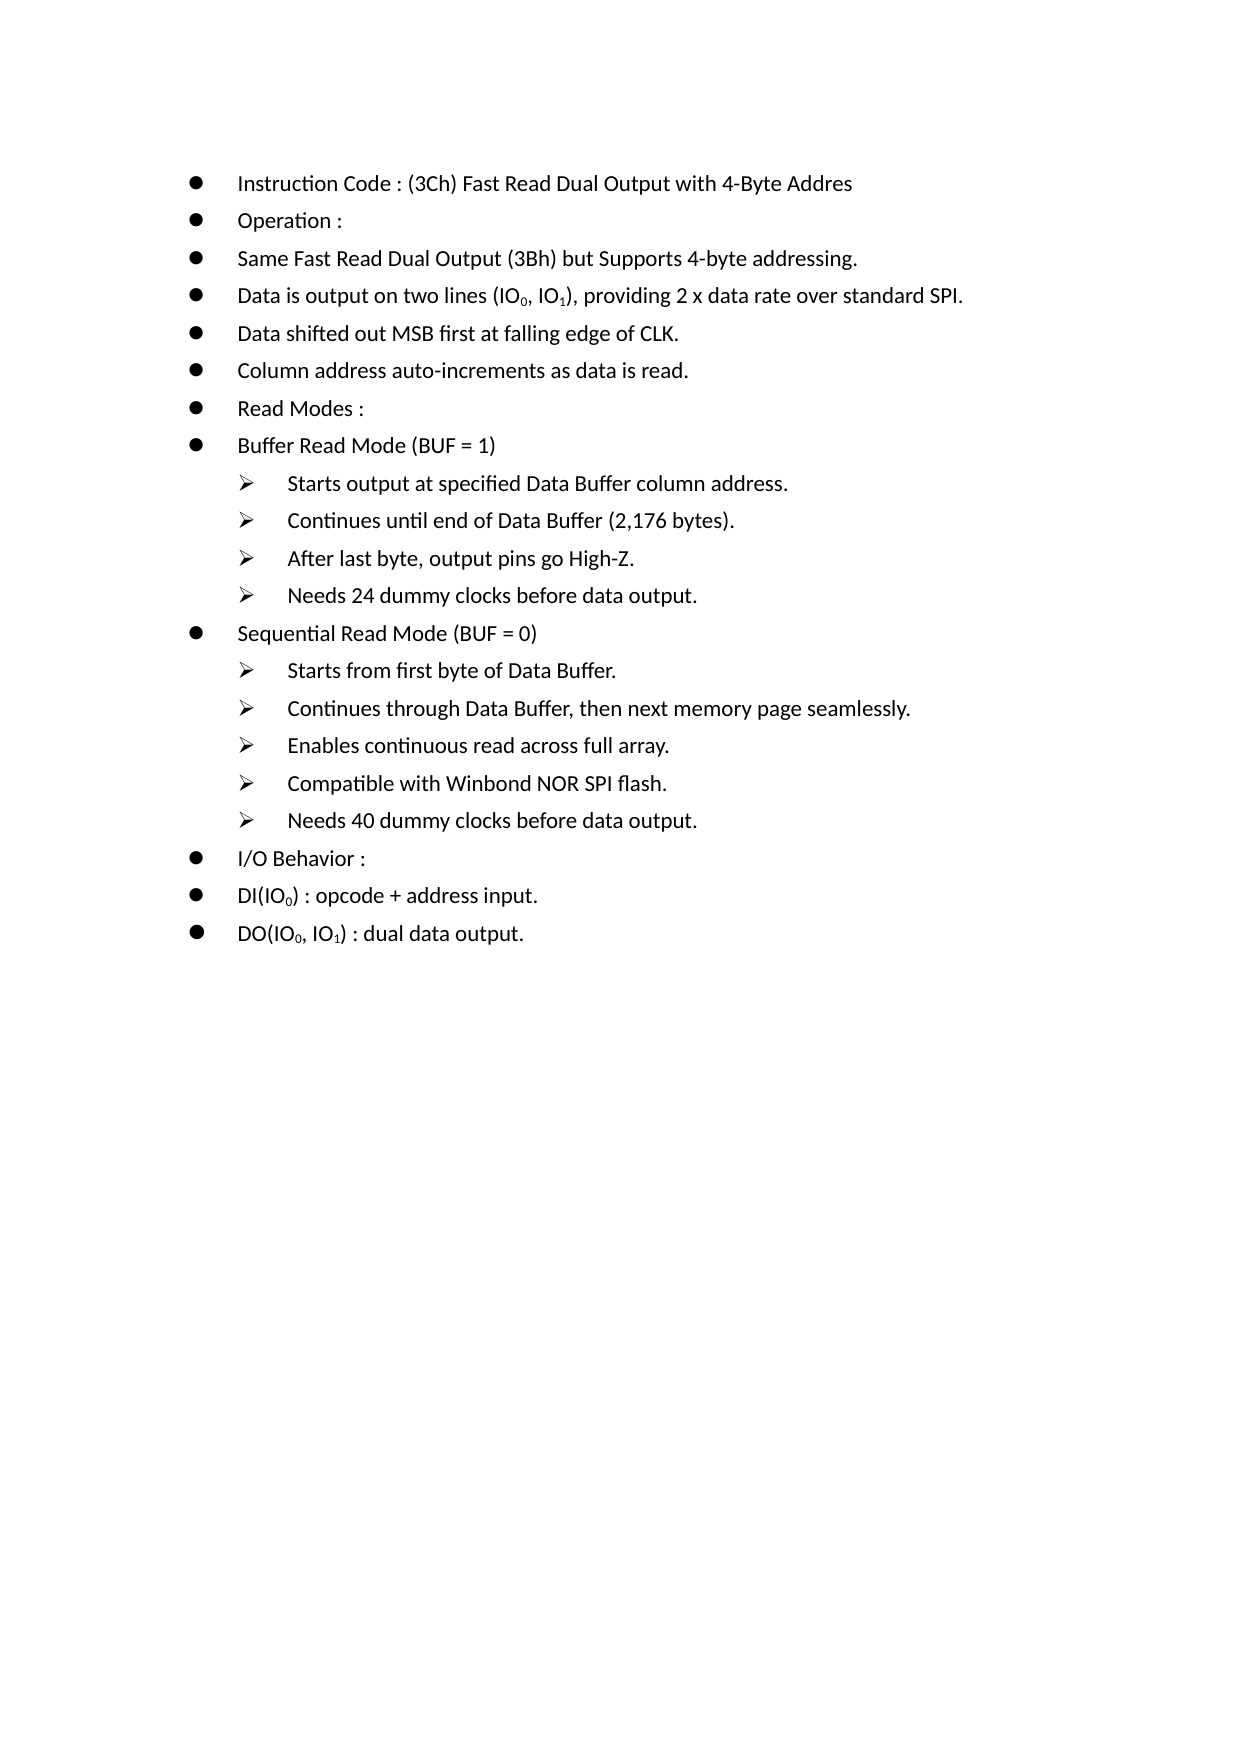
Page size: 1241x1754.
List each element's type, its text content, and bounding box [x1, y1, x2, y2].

list Continues until end of Data Buffer (2,176 bytes). [237, 502, 1053, 539]
list Column address auto-increments as data is read. [187, 352, 1053, 389]
list Instruction Code : (3Ch) Fast Read Dual Output with 4-Byte Addres [187, 164, 1053, 202]
list After last byte, output pins go High-Z. [237, 539, 1053, 577]
list Starts from first byte of Data Buffer. [237, 652, 1053, 689]
list I/O Behavior : [187, 839, 1053, 877]
list Needs 40 dummy clocks before data output. [237, 802, 1053, 839]
list Continues through Data Buffer, then next memory page seamlessly. [237, 689, 1053, 727]
list Sequential Read Mode (BUF = 0) [187, 614, 1053, 652]
list Data shifted out MSB first at falling edge of CLK. [187, 314, 1053, 352]
list Same Fast Read Dual Output (3Bh) but Supports 4-byte addressing. [187, 239, 1053, 277]
list Enables continuous read across full array. [237, 727, 1053, 764]
list Read Modes : [187, 389, 1053, 427]
list Operation : [187, 202, 1053, 239]
list Starts output at specified Data Buffer column address. [237, 464, 1053, 502]
list Data is output on two lines (IO0, IO1), providing 2 x data rate over standard SPI. [187, 277, 1053, 314]
list Needs 24 dummy clocks before data output. [237, 577, 1053, 614]
list Buffer Read Mode (BUF = 1) [187, 427, 1053, 464]
list DO(IO0, IO1) : dual data output. [187, 914, 1053, 952]
list DI(IO0) : opcode + address input. [187, 877, 1053, 914]
list Compatible with Winbond NOR SPI flash. [237, 764, 1053, 802]
